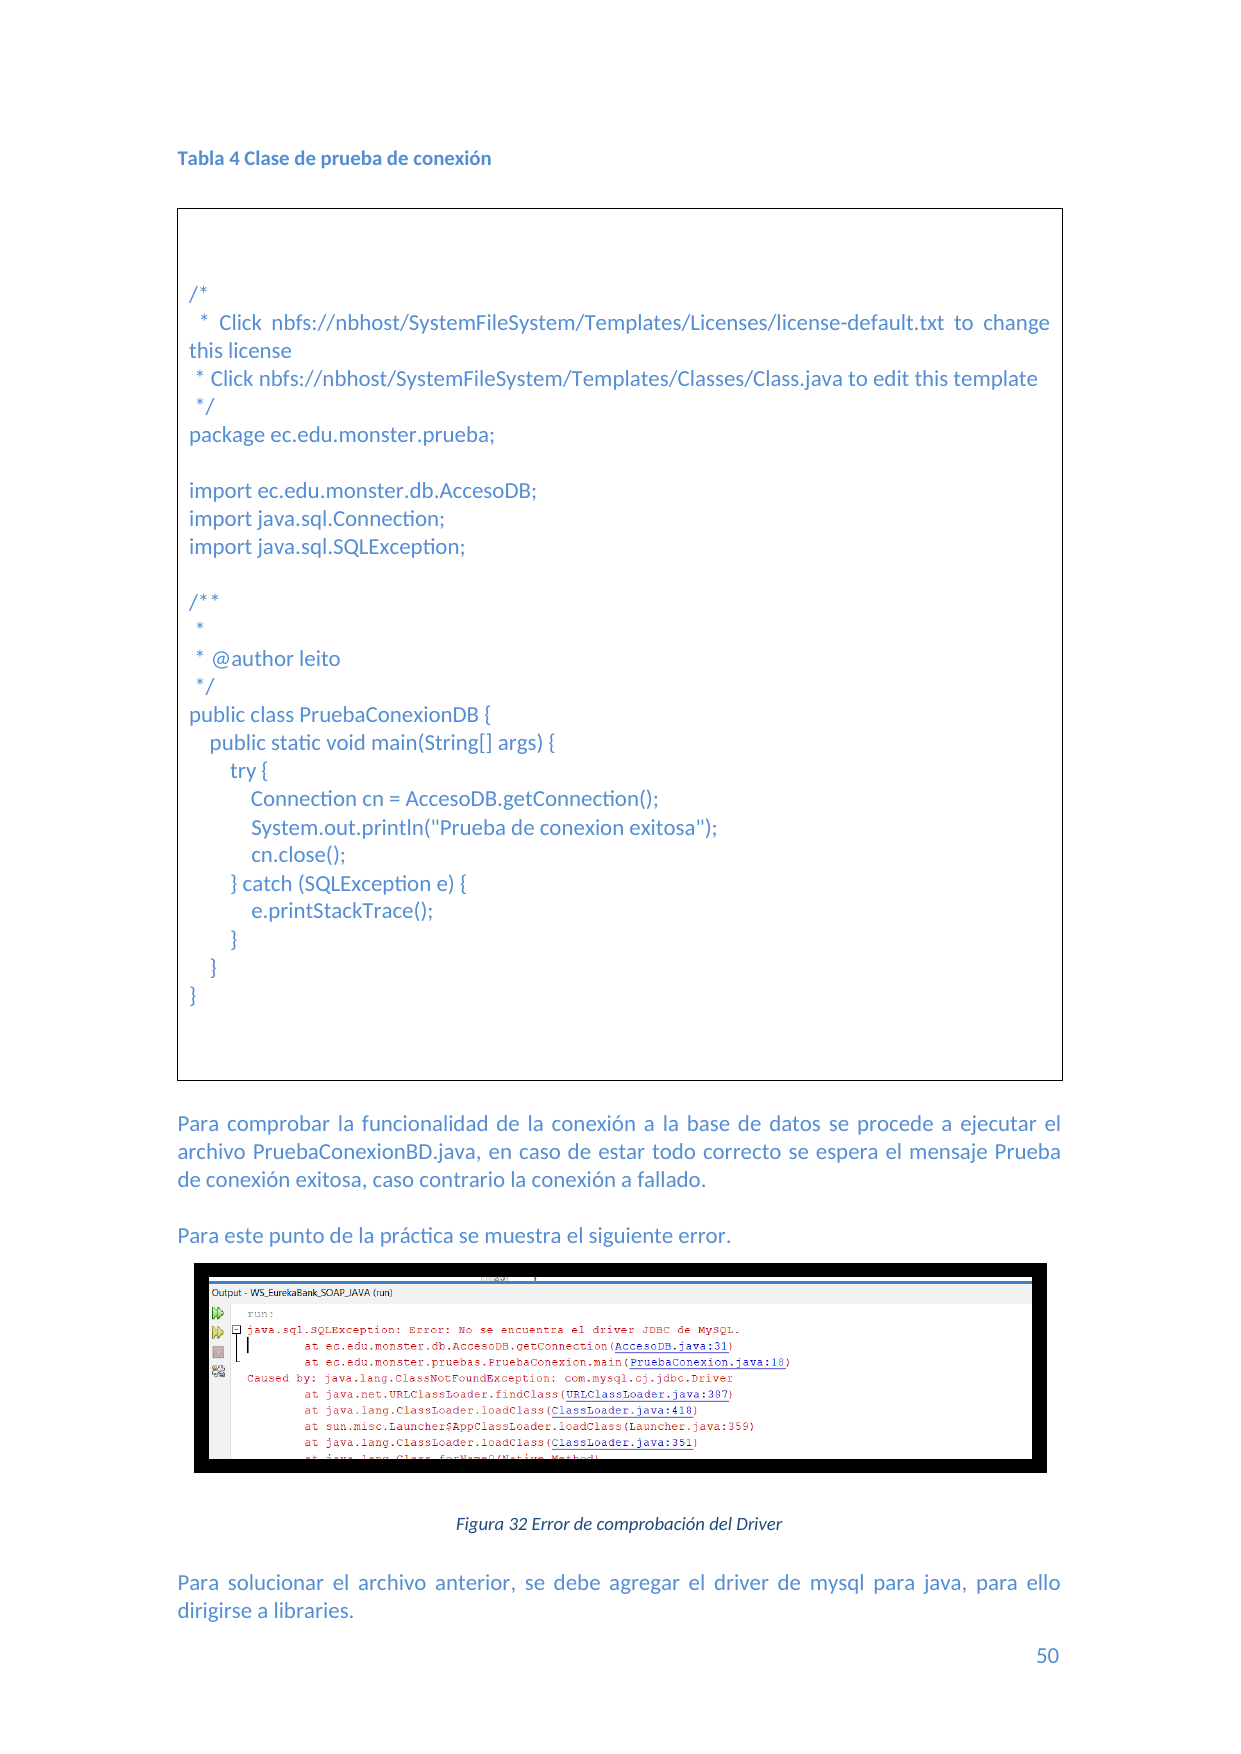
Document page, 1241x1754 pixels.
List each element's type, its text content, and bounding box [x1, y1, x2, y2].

text Para solucionar el archivo anterior, se debe agregar el driver de mysql para java, para ello dirigirse a libraries. [177, 1568, 1063, 1624]
text Tabla 4 Clase de prueba de conexión [177, 145, 1063, 171]
text Para este punto de la práctica se muestra el siguiente error. [177, 1221, 1063, 1249]
table_header /* * Click nbfs://nbhost/SystemFileSystem/Templates/Licenses/license-default.txt to change this license * Click nbfs://nbhost/SystemFileSystem/Templates/Classes/Class.java to edit this template */ package ec.edu.monster.prueba; import ec.edu.monster.db.AccesoDB; import java.sql.Connection; import java.sql.SQLException; /** * * @author leito */ public class PruebaConexionDB { public static void main(String[] args) { try { Connection cn = AccesoDB.getConnection(); System.out.println("Prueba de conexion exitosa"); cn.close(); } catch (SQLException e) { e.printStackTrace(); } } } [178, 209, 1062, 1080]
text Para comprobar la funcionalidad de la conexión a la base de datos se procede a ejecutar el archivo PruebaConexionBD.java, en caso de estar todo correcto se espera el mensaje Prueba de conexión exitosa, caso contrario la conexión a fallado. [177, 1109, 1063, 1193]
picture [209, 1277, 1032, 1459]
text Figura 32 Error de comprobación del Driver [177, 1512, 1063, 1535]
